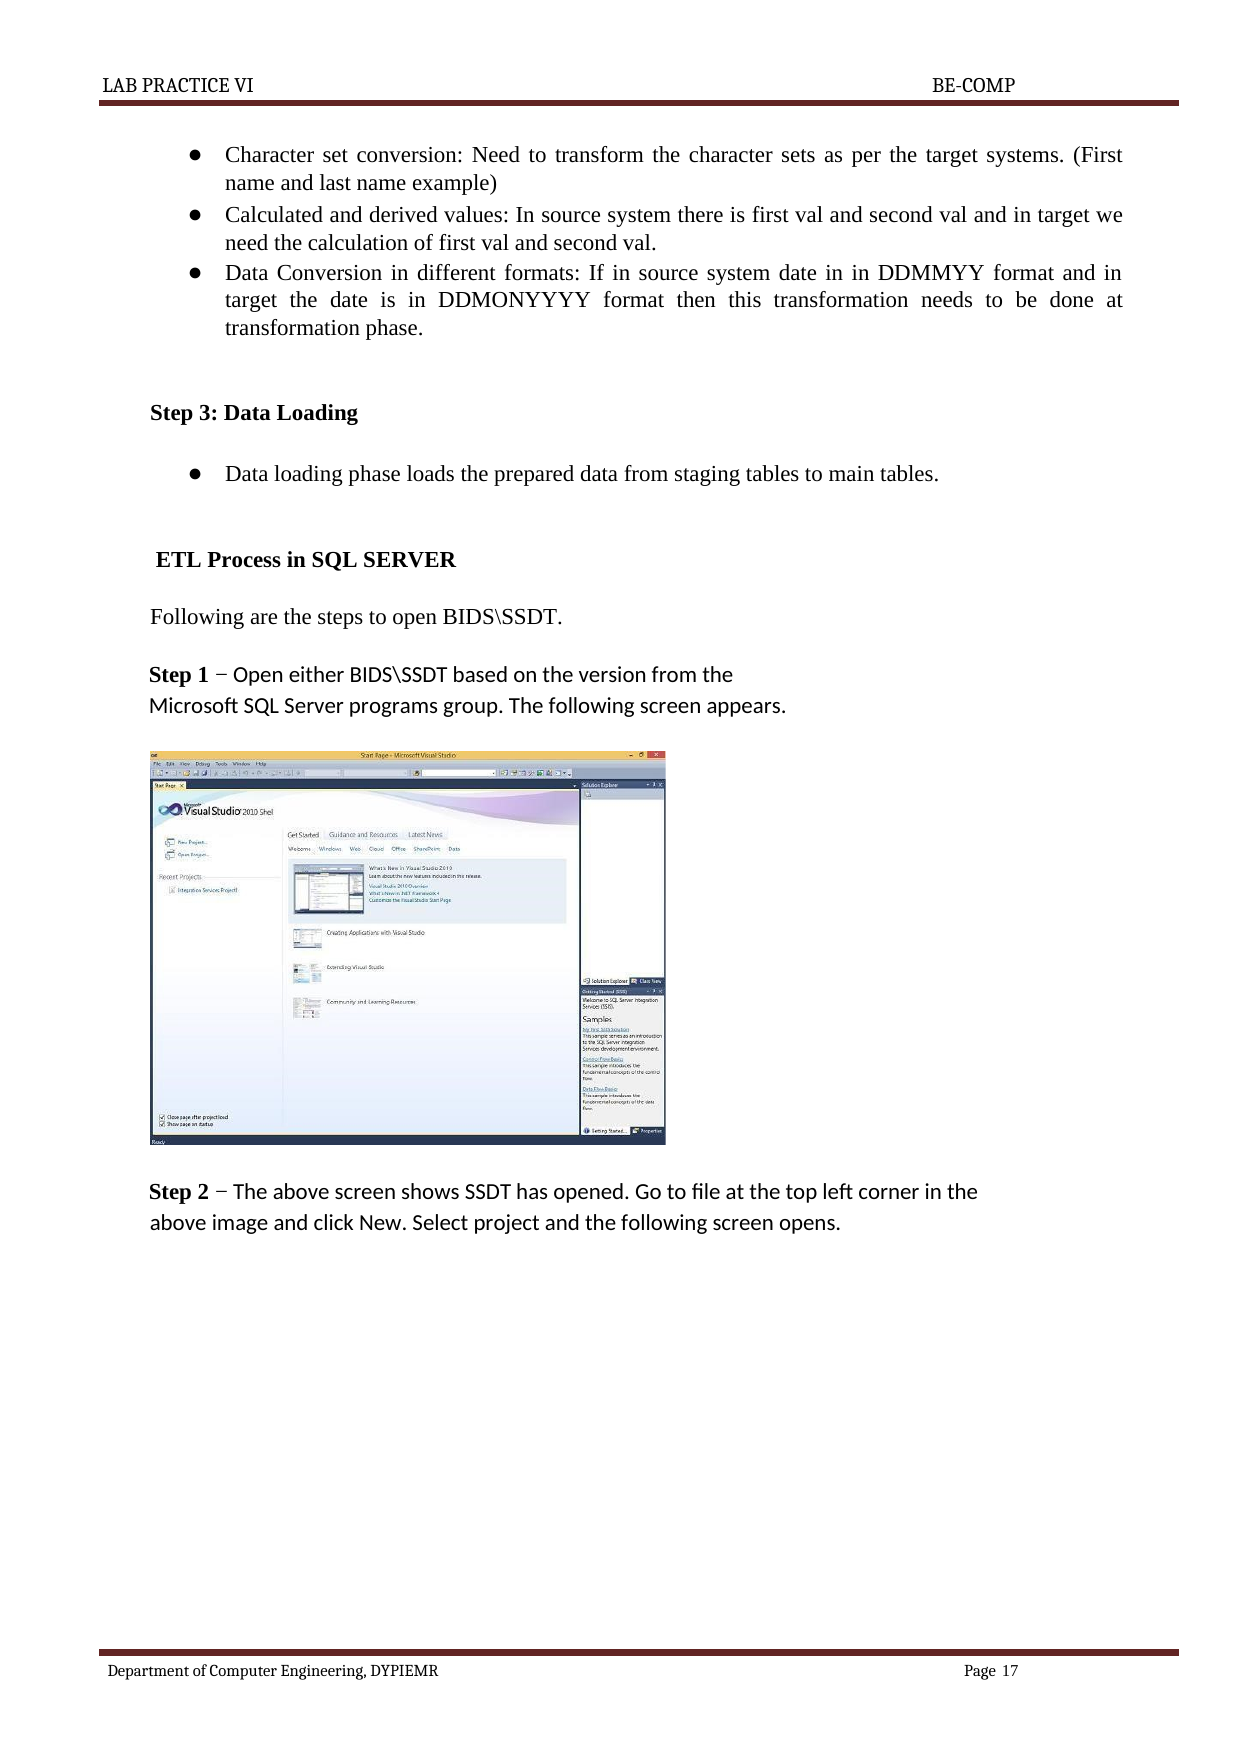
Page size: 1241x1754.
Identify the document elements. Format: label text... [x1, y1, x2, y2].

picture [150, 751, 666, 1145]
list Data loading phase loads the prepared data from staging tables to main tables. [187, 458, 1124, 487]
text Following are the steps to open BIDS\SSDT. [150, 603, 1181, 629]
text Step 2 − The above screen shows SSDT has opened. Go to file at the top left corner in the above image and click New. Select project and the following screen opens. [148, 1177, 1041, 1236]
text Step 1 − Open either BIDS\SSDT based on the version from the [148, 660, 1041, 688]
text Microsoft SQL Server programs group. The following screen appears. [148, 691, 1041, 719]
text ETL Process in SQL SERVER [150, 546, 1181, 572]
text Step 3: Data Loading [150, 399, 1181, 425]
list Character set conversion: Need to transform the character sets as per the target systems. (First name and last name example) [187, 139, 1124, 195]
list Calculated and derived values: In source system there is first val and second val and in target we need the calculation of first val and second val. [187, 199, 1124, 255]
list Data Conversion in different formats: If in source system date in in DDMMYY format and in target the date is in DDMONYYYY format then this transformation needs to be done at transformation phase. [187, 257, 1124, 340]
